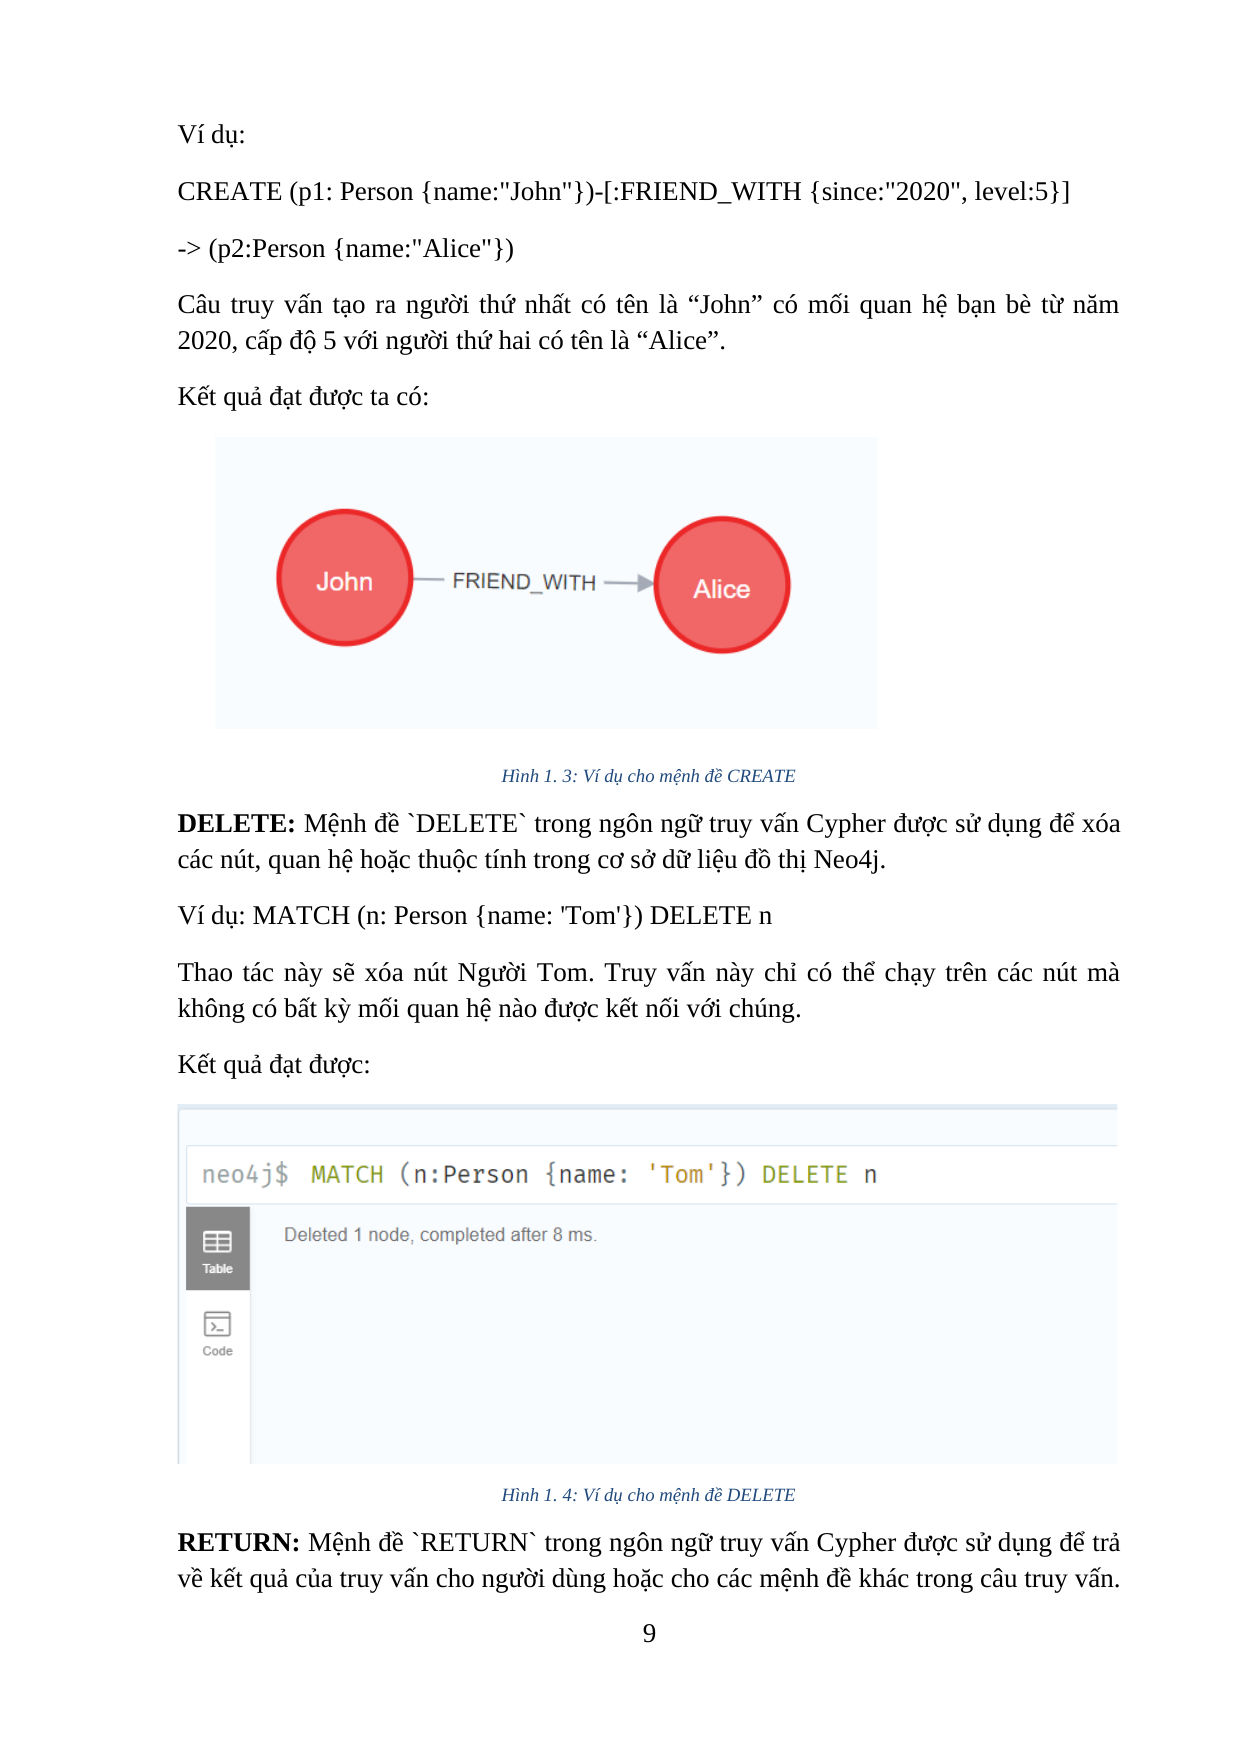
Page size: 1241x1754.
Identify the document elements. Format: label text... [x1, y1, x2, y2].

picture [214, 437, 878, 729]
text Ví dụ: [177, 118, 1122, 150]
text RETURN: Mệnh đề `RETURN` trong ngôn ngữ truy vấn Cypher được sử dụng để trả về kết quả của truy vấn cho người dùng hoặc cho các mệnh đề khác trong câu truy vấn. [177, 1527, 1122, 1593]
text Kết quả đạt được ta có: [177, 381, 1122, 412]
text -> (p2:Person {name:"Alice"}) [177, 232, 1122, 263]
text CREATE (p1: Person {name:"John"})-[:FRIEND_WITH {since:"2020", level:5}] [177, 175, 1122, 206]
text Câu truy vấn tạo ra người thứ nhất có tên là “John” có mối quan hệ bạn bè từ năm 2020, cấp độ 5 với người thứ hai có tên là “Alice”. [177, 288, 1122, 355]
picture [177, 1104, 1118, 1464]
text Kết quả đạt được: [177, 1048, 1122, 1079]
text Ví dụ: MATCH (n: Person {name: 'Tom'}) DELETE n [177, 899, 1122, 931]
text Thao tác này sẽ xóa nút Người Tom. Truy vấn này chỉ có thể chạy trên các nút mà không có bất kỳ mối quan hệ nào được kết nối với chúng. [177, 956, 1122, 1023]
text DELETE: Mệnh đề `DELETE` trong ngôn ngữ truy vấn Cypher được sử dụng để xóa các nút, quan hệ hoặc thuộc tính trong cơ sở dữ liệu đồ thị Neo4j. [177, 807, 1122, 874]
